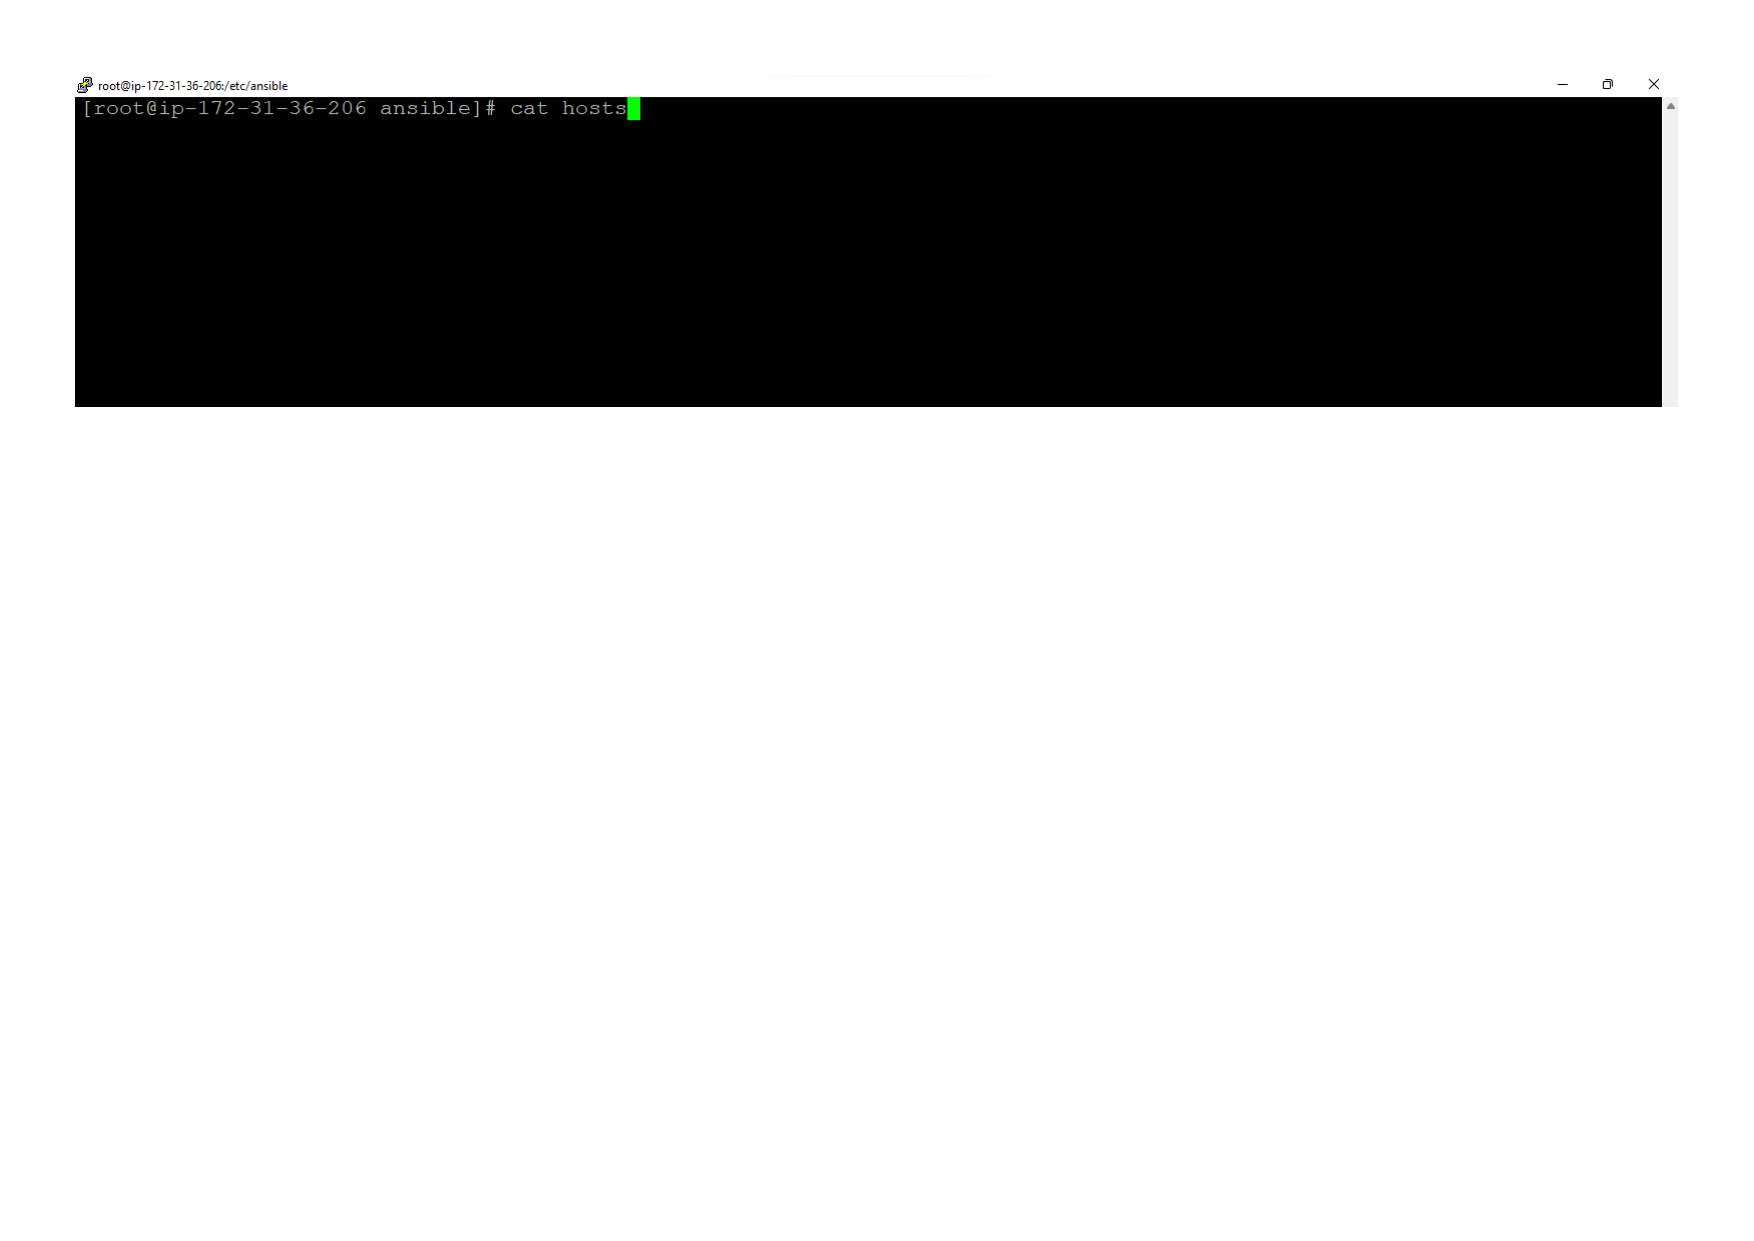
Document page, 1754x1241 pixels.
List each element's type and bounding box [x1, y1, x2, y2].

picture [75, 75, 1679, 407]
